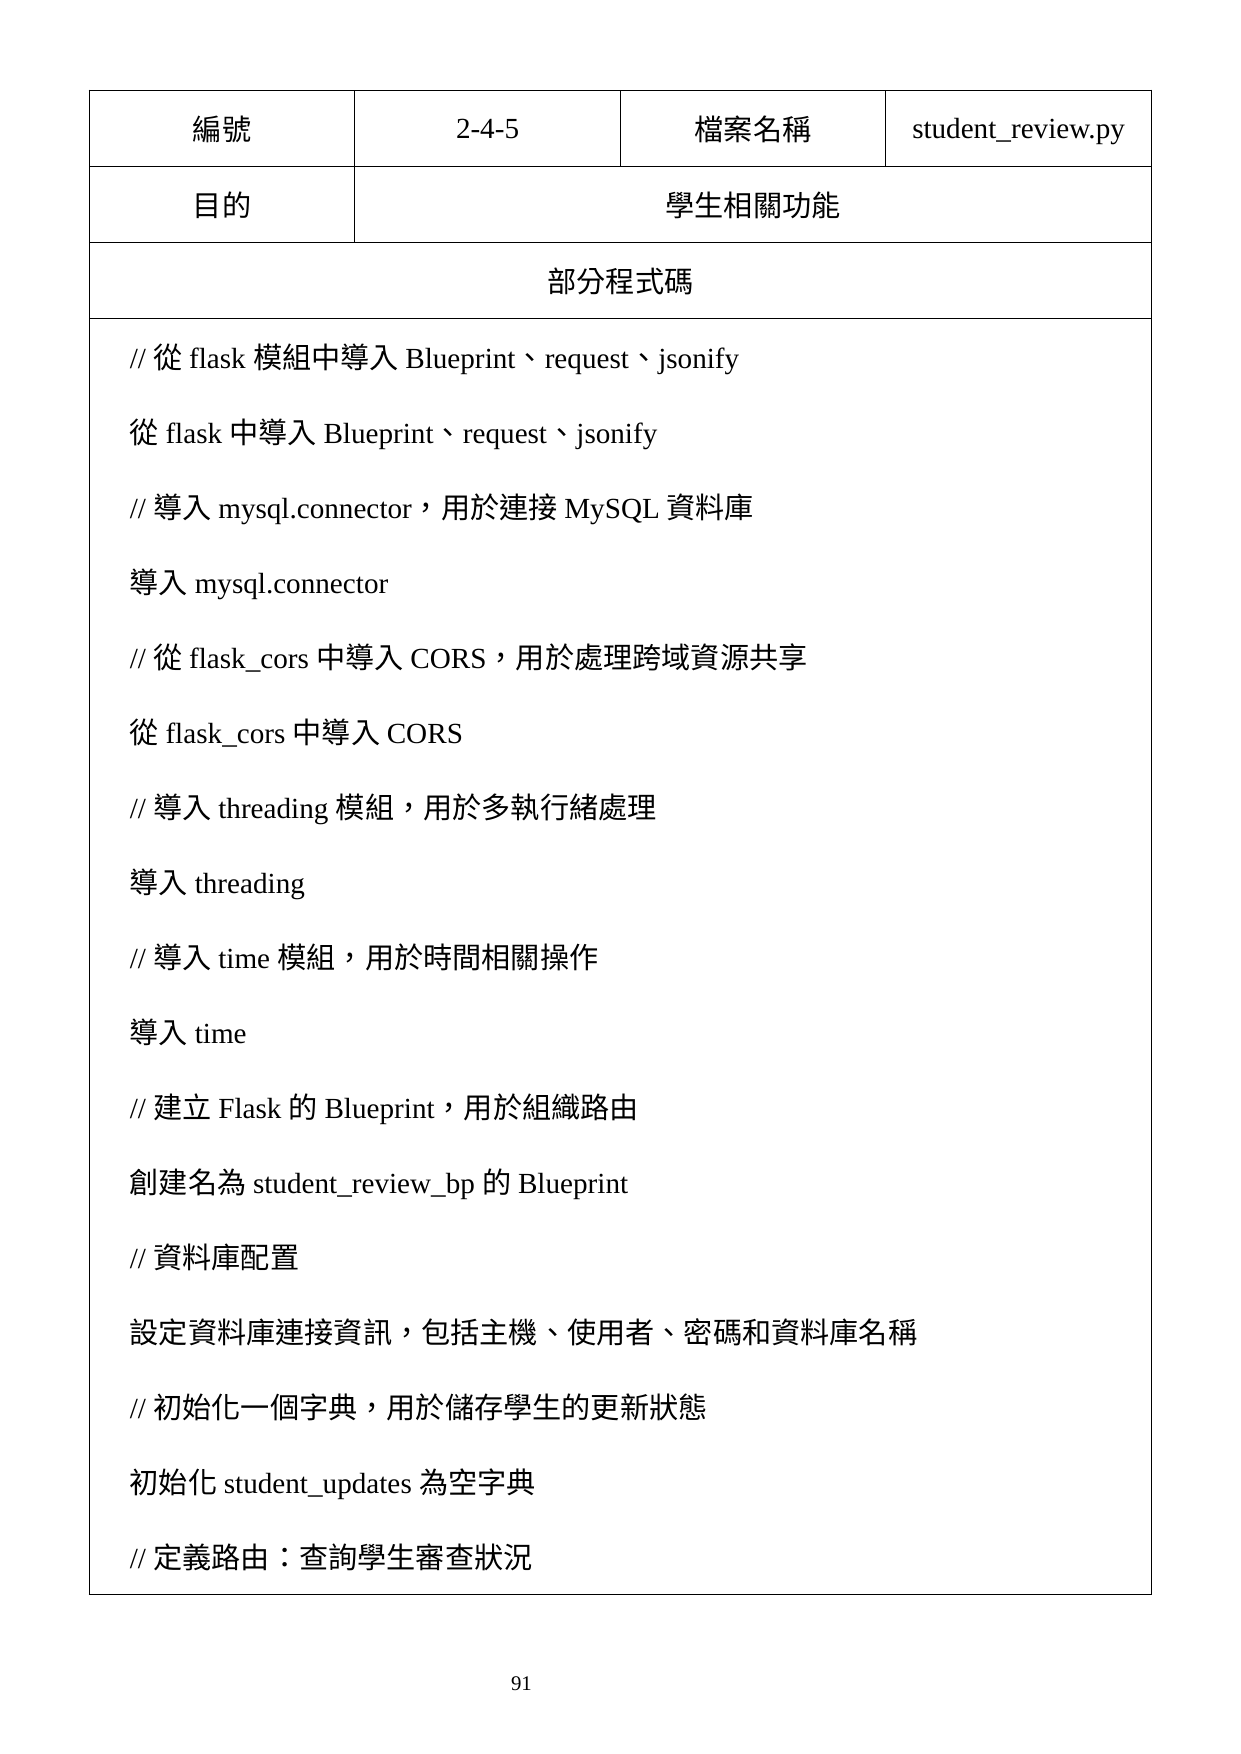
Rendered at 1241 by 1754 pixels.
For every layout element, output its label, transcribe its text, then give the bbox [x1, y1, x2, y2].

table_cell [90, 319, 1151, 1594]
table_header 2-4-5 [355, 91, 620, 166]
table_header 檔案名稱 [621, 91, 885, 166]
table_cell 學生相關功能 [355, 167, 1151, 242]
table_cell 部分程式碼 [90, 243, 1151, 318]
table_header 編號 [90, 91, 354, 166]
table_cell 目的 [90, 167, 354, 242]
table_header student_review.py [886, 91, 1151, 166]
